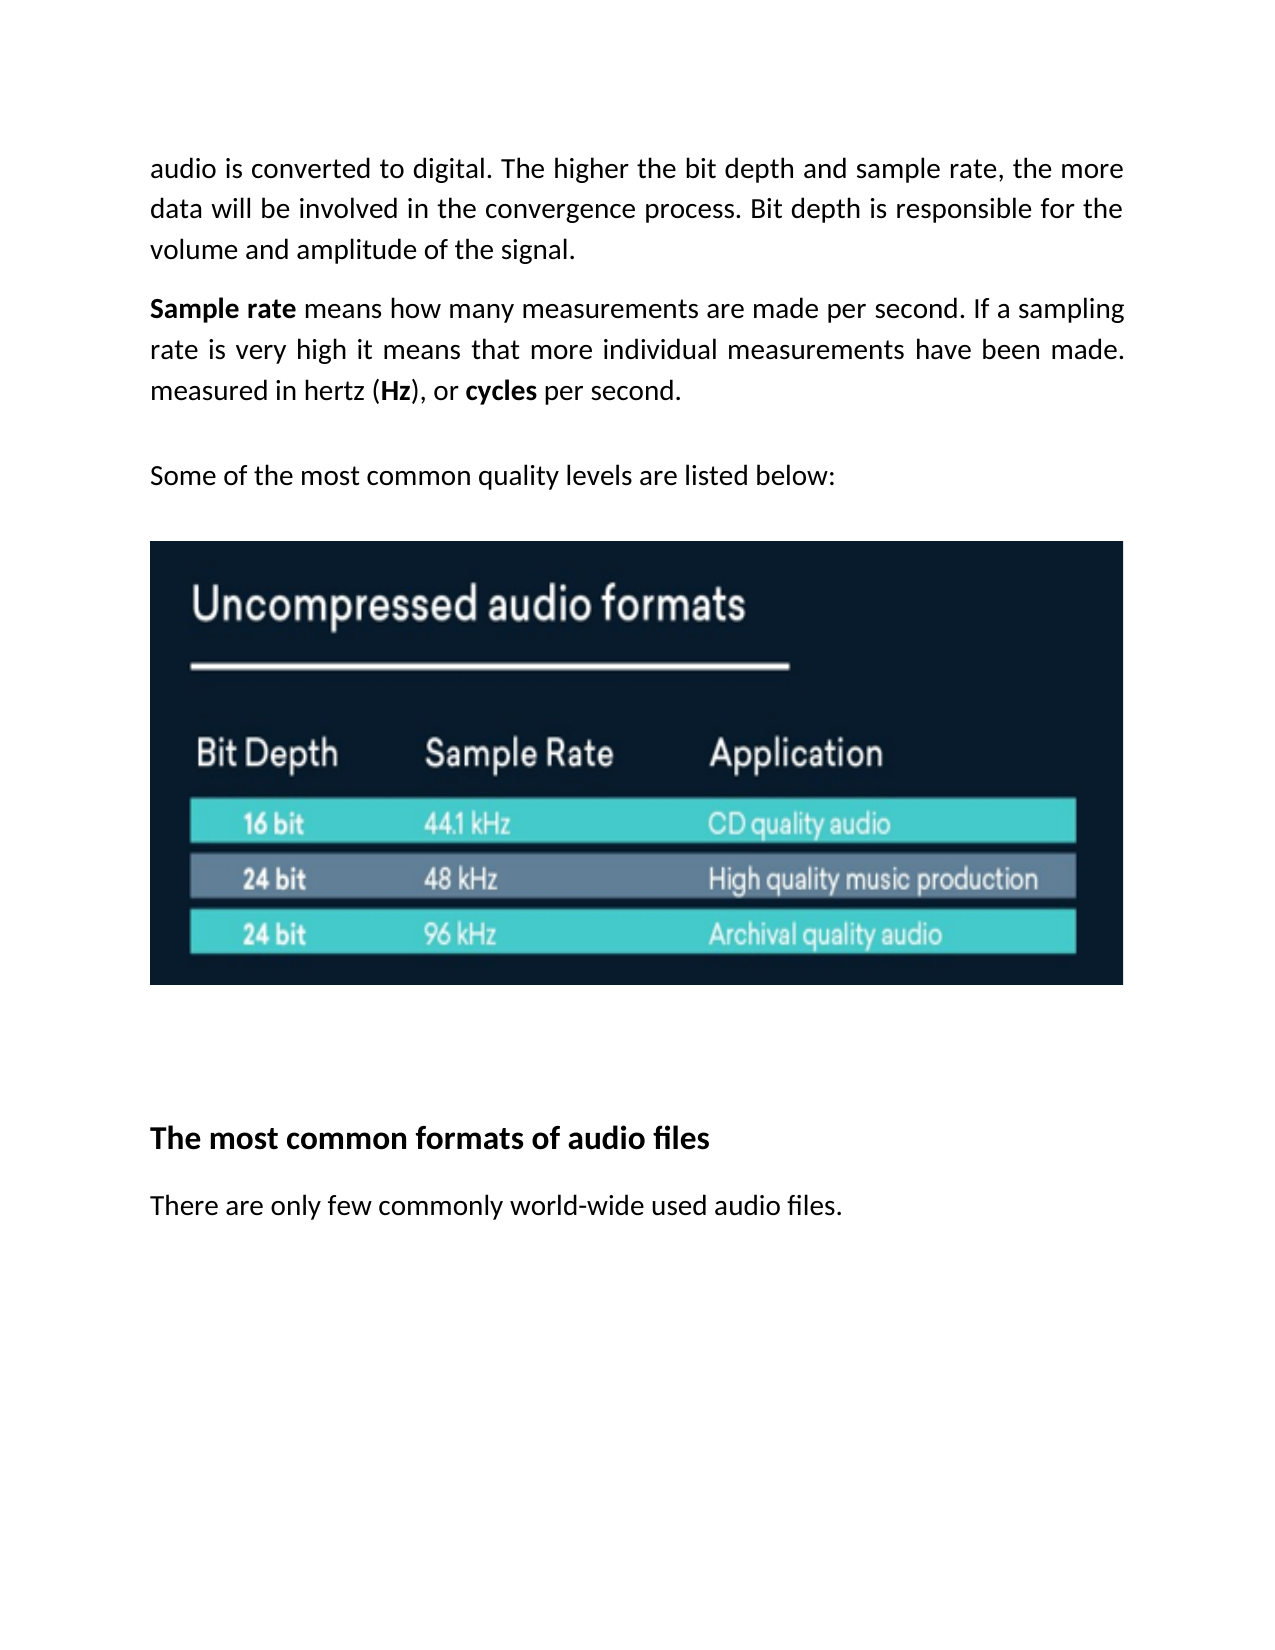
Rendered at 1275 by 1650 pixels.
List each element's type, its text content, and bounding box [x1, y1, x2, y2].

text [150, 150, 1125, 267]
text There are only few commonly world-wide used audio files. [150, 1187, 1125, 1223]
picture [150, 541, 1124, 985]
text Sample rate means how many measurements are made per second. If a sampling rate is very high it means that more individual measurements have been made. measured in hertz (Hz), or cycles per second. [150, 290, 1125, 408]
subtitle The most common formats of audio files [150, 1117, 1125, 1158]
text Some of the most common quality levels are listed below: [150, 457, 1125, 492]
